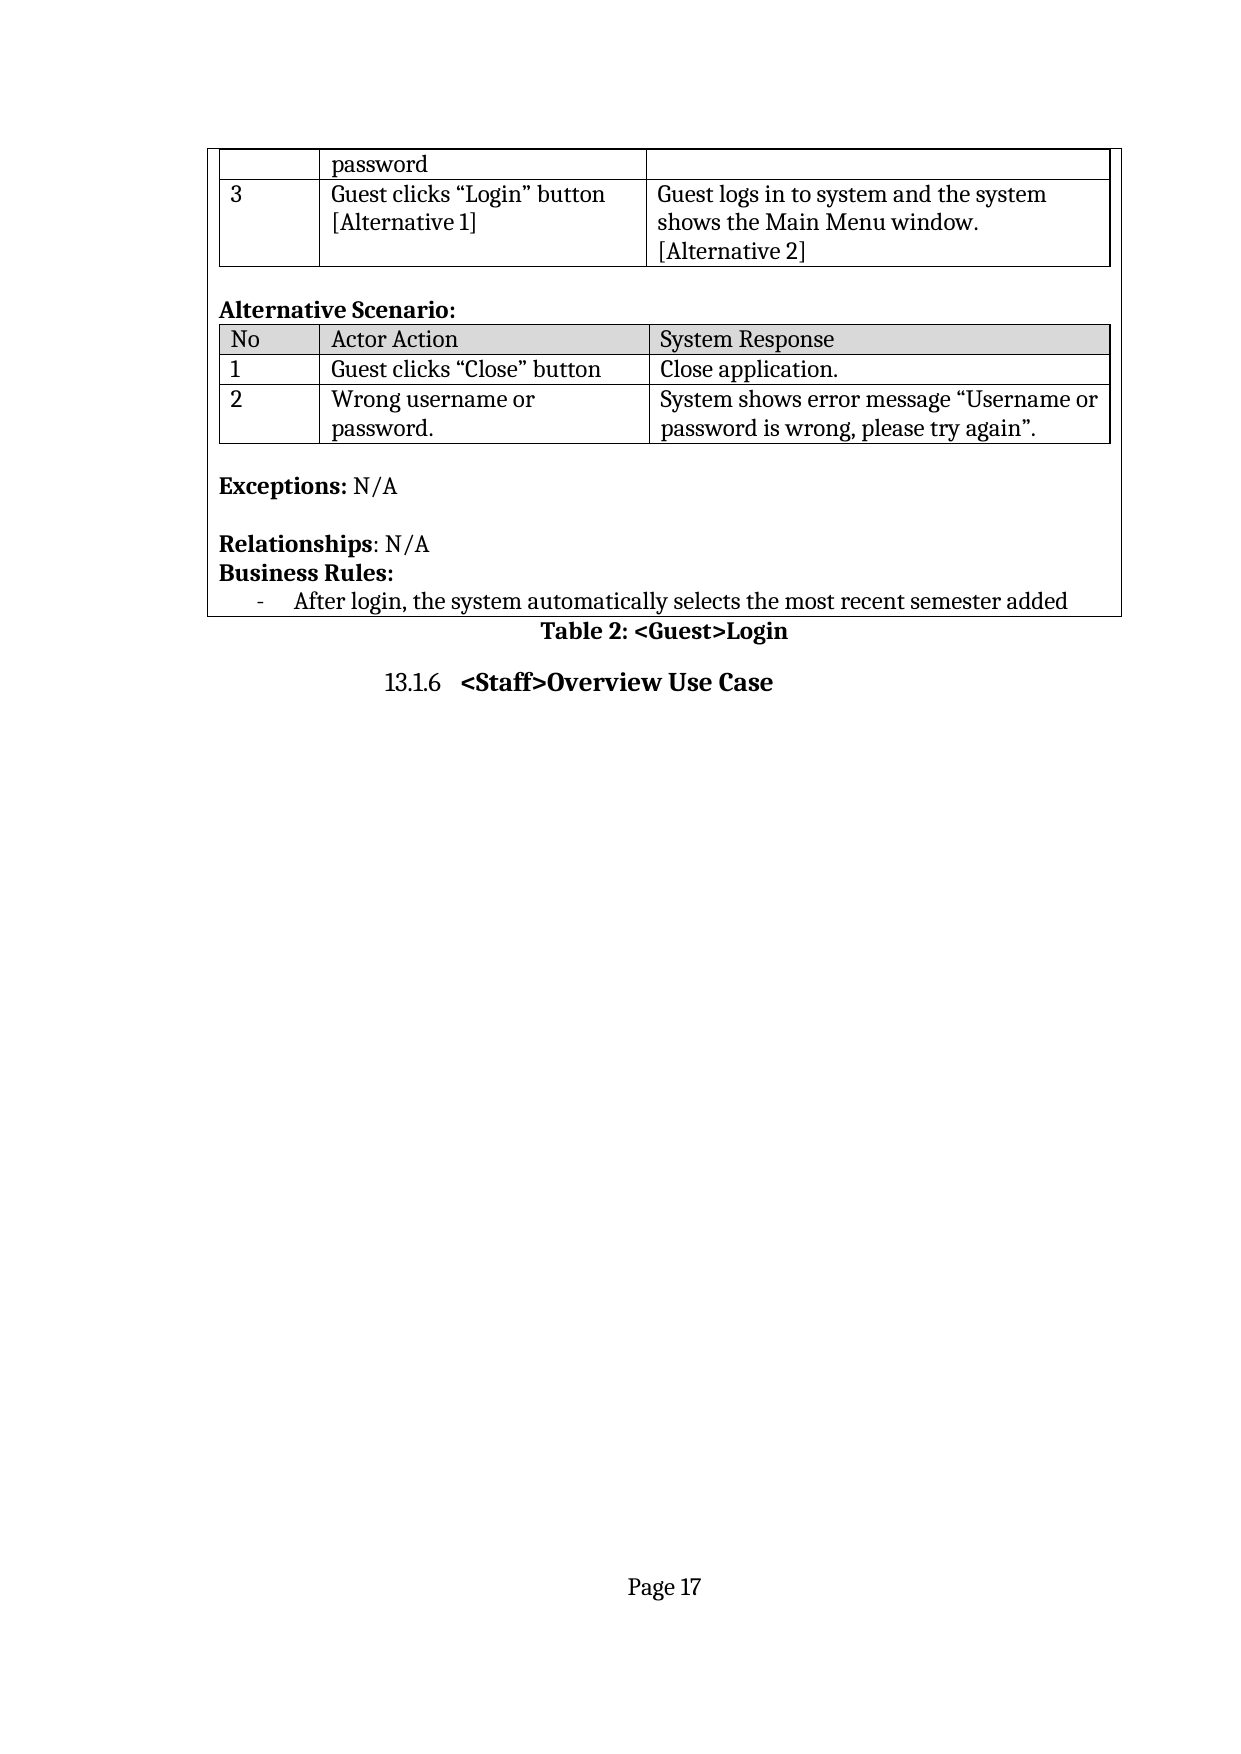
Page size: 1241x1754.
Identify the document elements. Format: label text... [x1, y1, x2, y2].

subtitle <Staff>Overview Use Case [385, 667, 1122, 698]
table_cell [208, 149, 1121, 616]
